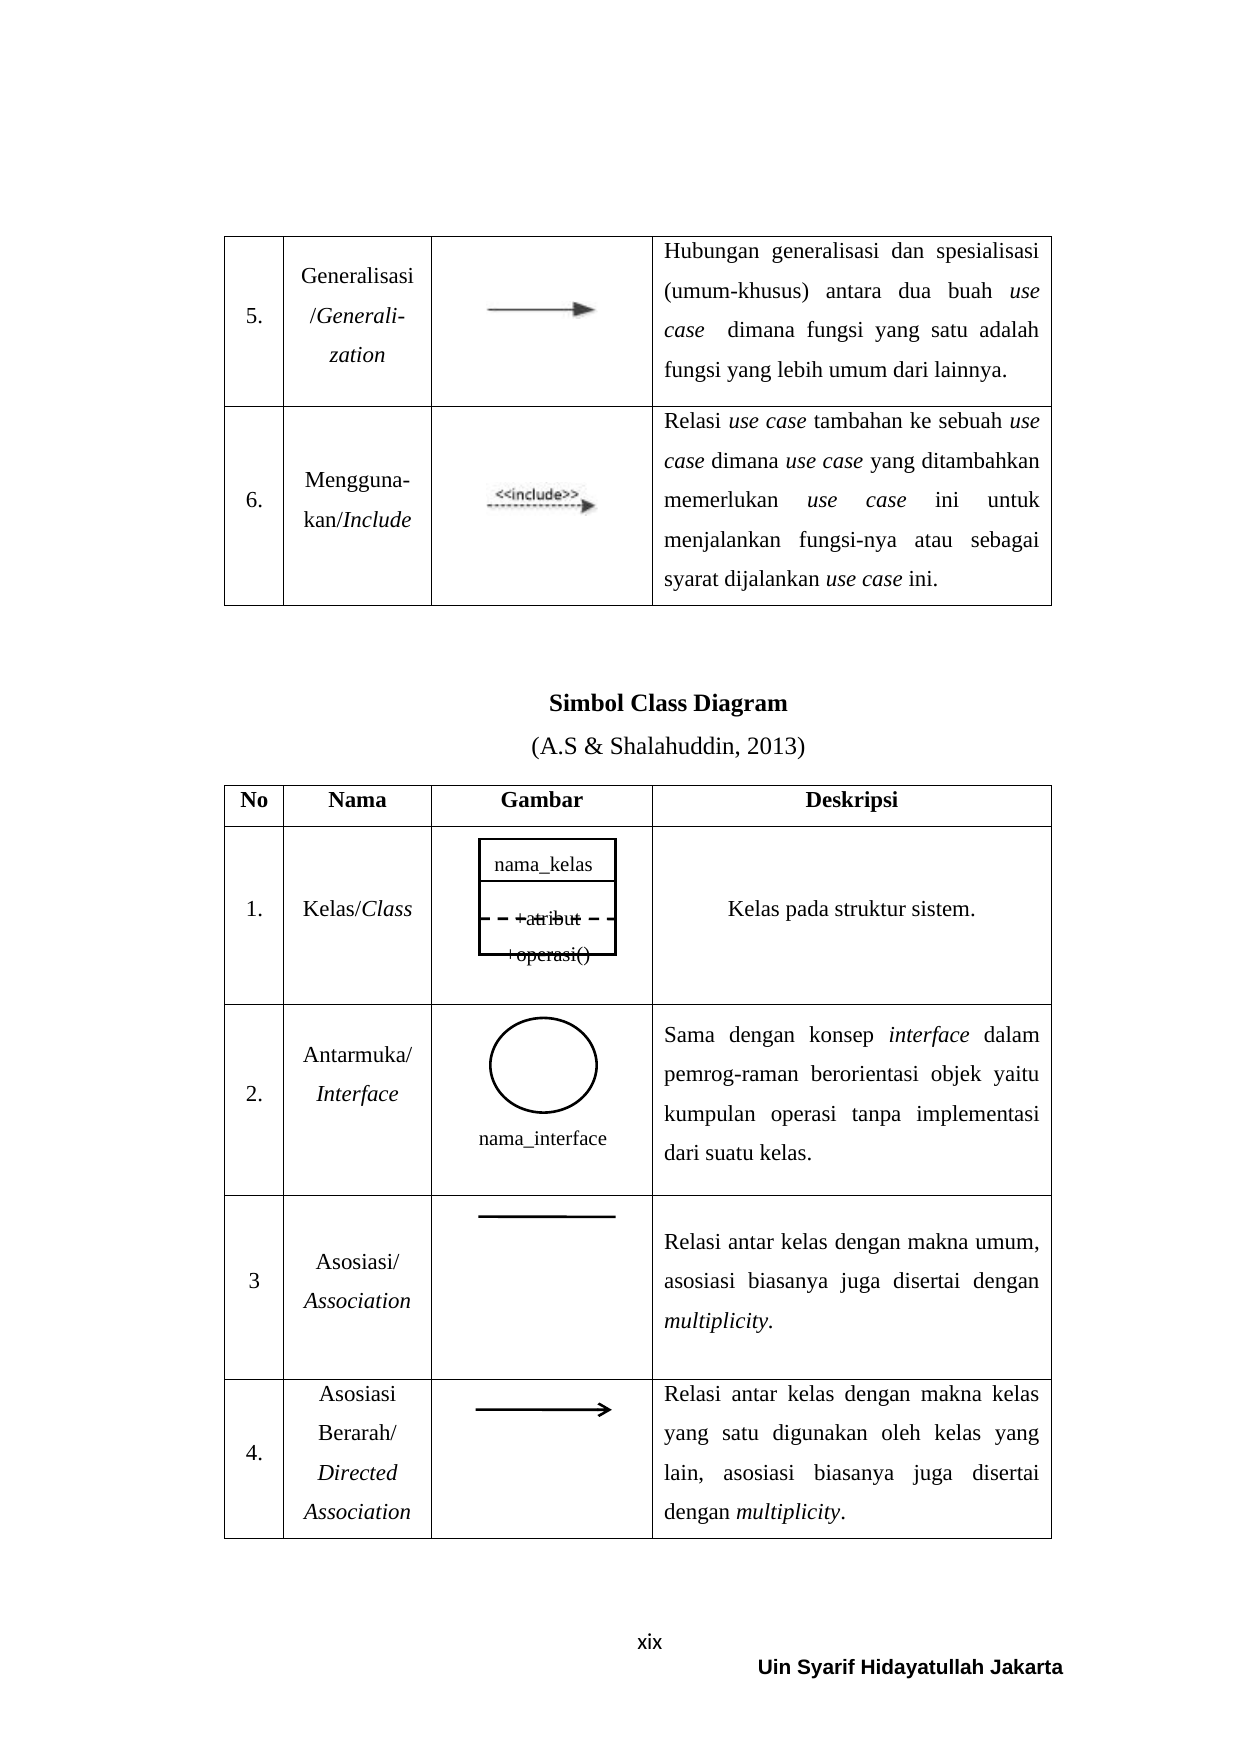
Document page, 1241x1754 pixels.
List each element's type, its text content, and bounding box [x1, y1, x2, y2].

table_cell [432, 237, 652, 406]
table_cell Generalisasi/Generali-zation [284, 237, 431, 406]
table_cell Hubungan generalisasi dan spesialisasi (umum-khusus) antara dua buah use case dimana fungsi yang satu adalah fungsi yang lebih umum dari lainnya. [653, 237, 1051, 406]
table_cell 5. [225, 237, 283, 406]
table_cell 6. [225, 407, 283, 604]
table_header Nama [284, 786, 431, 826]
table_cell Relasi use case tambahan ke sebuah use case dimana use case yang ditambahkan memerlukan use case ini untuk menjalankan fungsi-nya atau sebagai syarat dijalankan use case ini. [653, 407, 1051, 604]
picture [486, 301, 598, 319]
table_cell [432, 827, 652, 1004]
text (A.S & Shalahuddin, 2013) [236, 731, 1063, 760]
table_cell Kelas/Class [284, 827, 431, 1004]
table_cell Relasi antar kelas dengan makna umum, asosiasi biasanya juga disertai dengan multiplicity. [653, 1196, 1051, 1379]
table_cell Asosiasi Berarah/ Directed Association [284, 1380, 431, 1538]
table_header Gambar [432, 786, 652, 826]
table_cell [432, 407, 652, 604]
table_cell Antarmuka/ Interface [284, 1005, 431, 1195]
table_cell [432, 1380, 652, 1538]
text Simbol Class Diagram [274, 688, 1063, 717]
table_cell Sama dengan konsep interface dalam pemrog-raman berorientasi objek yaitu kumpulan operasi tanpa implementasi dari suatu kelas. [653, 1005, 1051, 1195]
table_cell [432, 1196, 652, 1379]
table_cell Relasi antar kelas dengan makna kelas yang satu digunakan oleh kelas yang lain, asosiasi biasanya juga disertai dengan multiplicity. [653, 1380, 1051, 1538]
table_cell [432, 1005, 652, 1195]
table_cell Kelas pada struktur sistem. [653, 827, 1051, 1004]
table_cell 4. [225, 1380, 283, 1538]
table_cell 1. [225, 827, 283, 1004]
table_header No [225, 786, 283, 826]
table_cell Mengguna-kan/Include [284, 407, 431, 604]
picture [486, 482, 598, 516]
table_cell Asosiasi/ Association [284, 1196, 431, 1379]
table_header Deskripsi [653, 786, 1051, 826]
table_cell 3 [225, 1196, 283, 1379]
table_cell 2. [225, 1005, 283, 1195]
